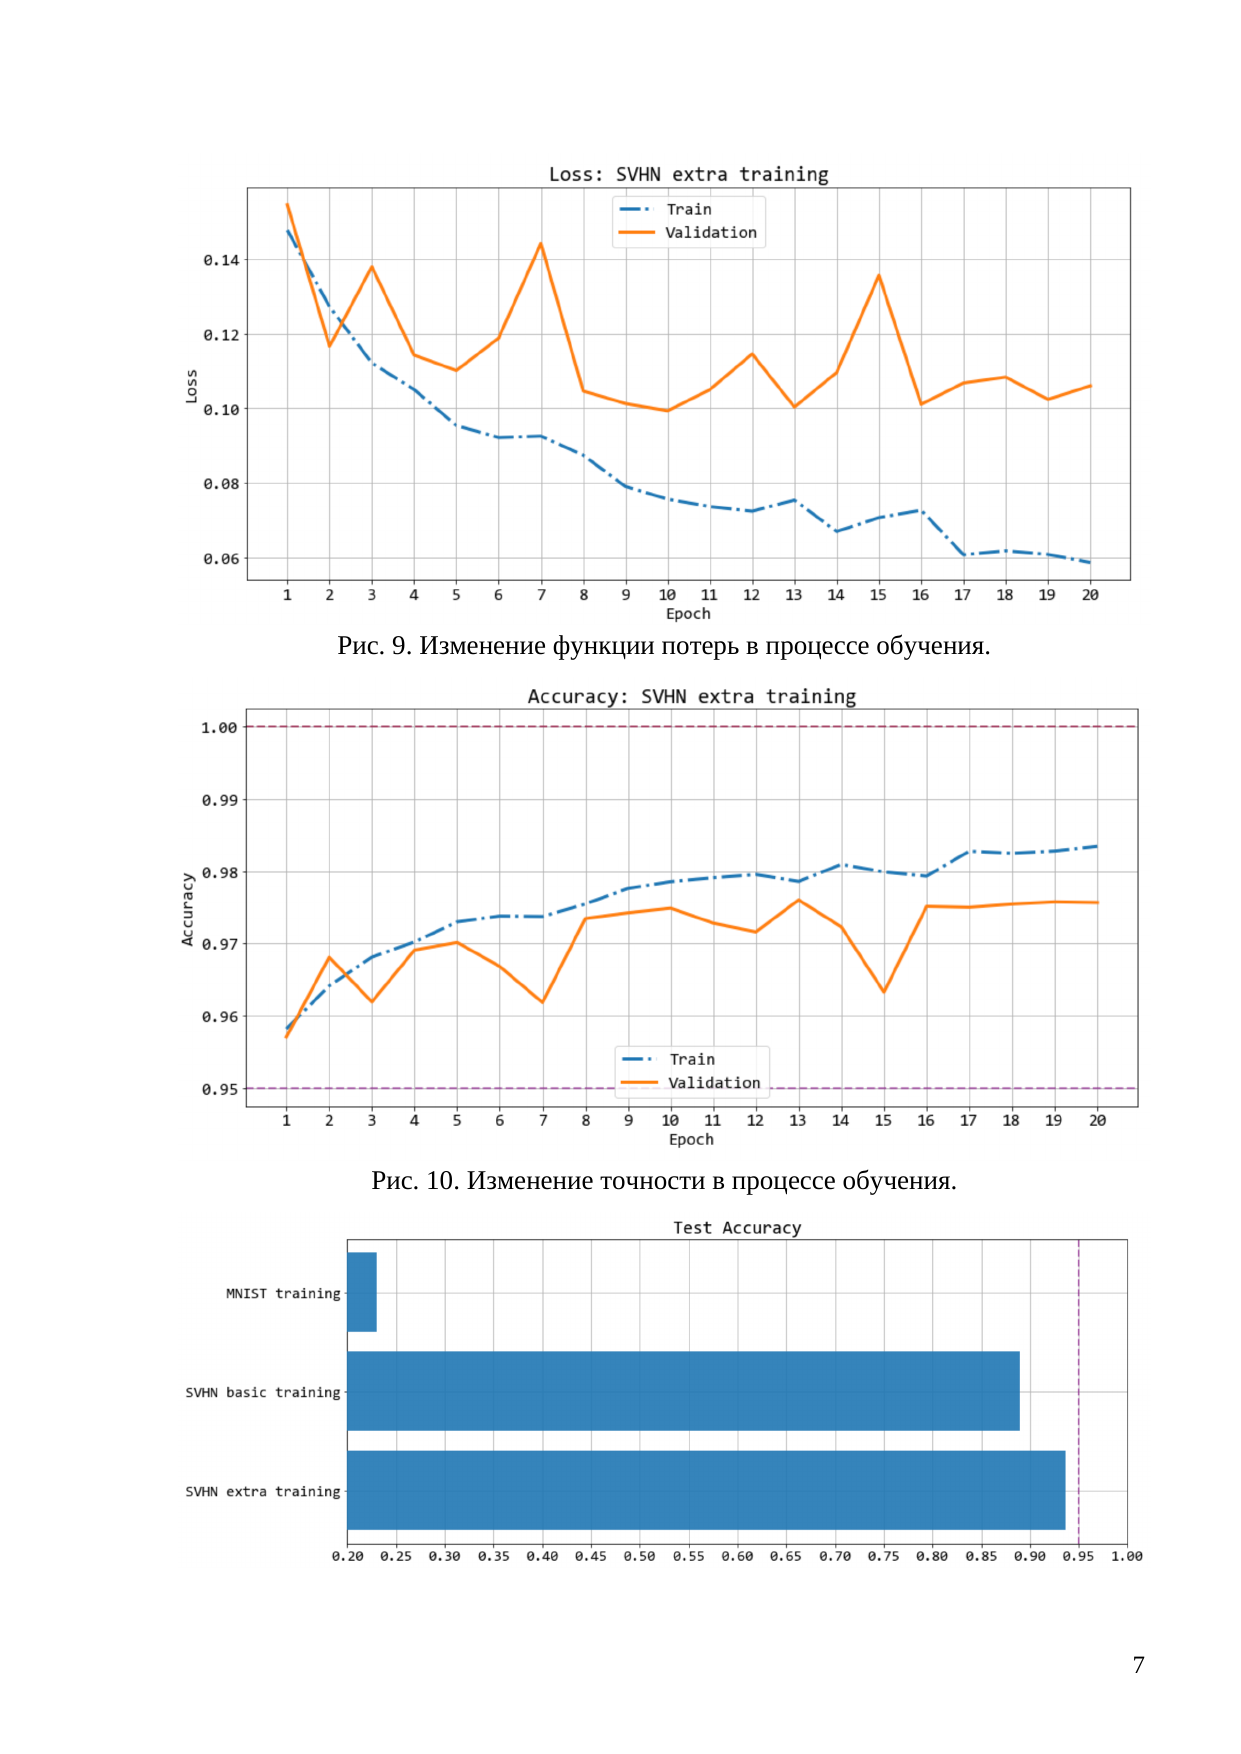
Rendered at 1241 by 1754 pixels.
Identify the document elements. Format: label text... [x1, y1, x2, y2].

picture [177, 677, 1152, 1161]
picture [177, 153, 1152, 625]
text Рис. 9. Изменение функции потерь в процессе обучения. [177, 629, 1152, 660]
text Рис. 10. Изменение точности в процессе обучения. [177, 1164, 1152, 1196]
picture [177, 1212, 1152, 1568]
